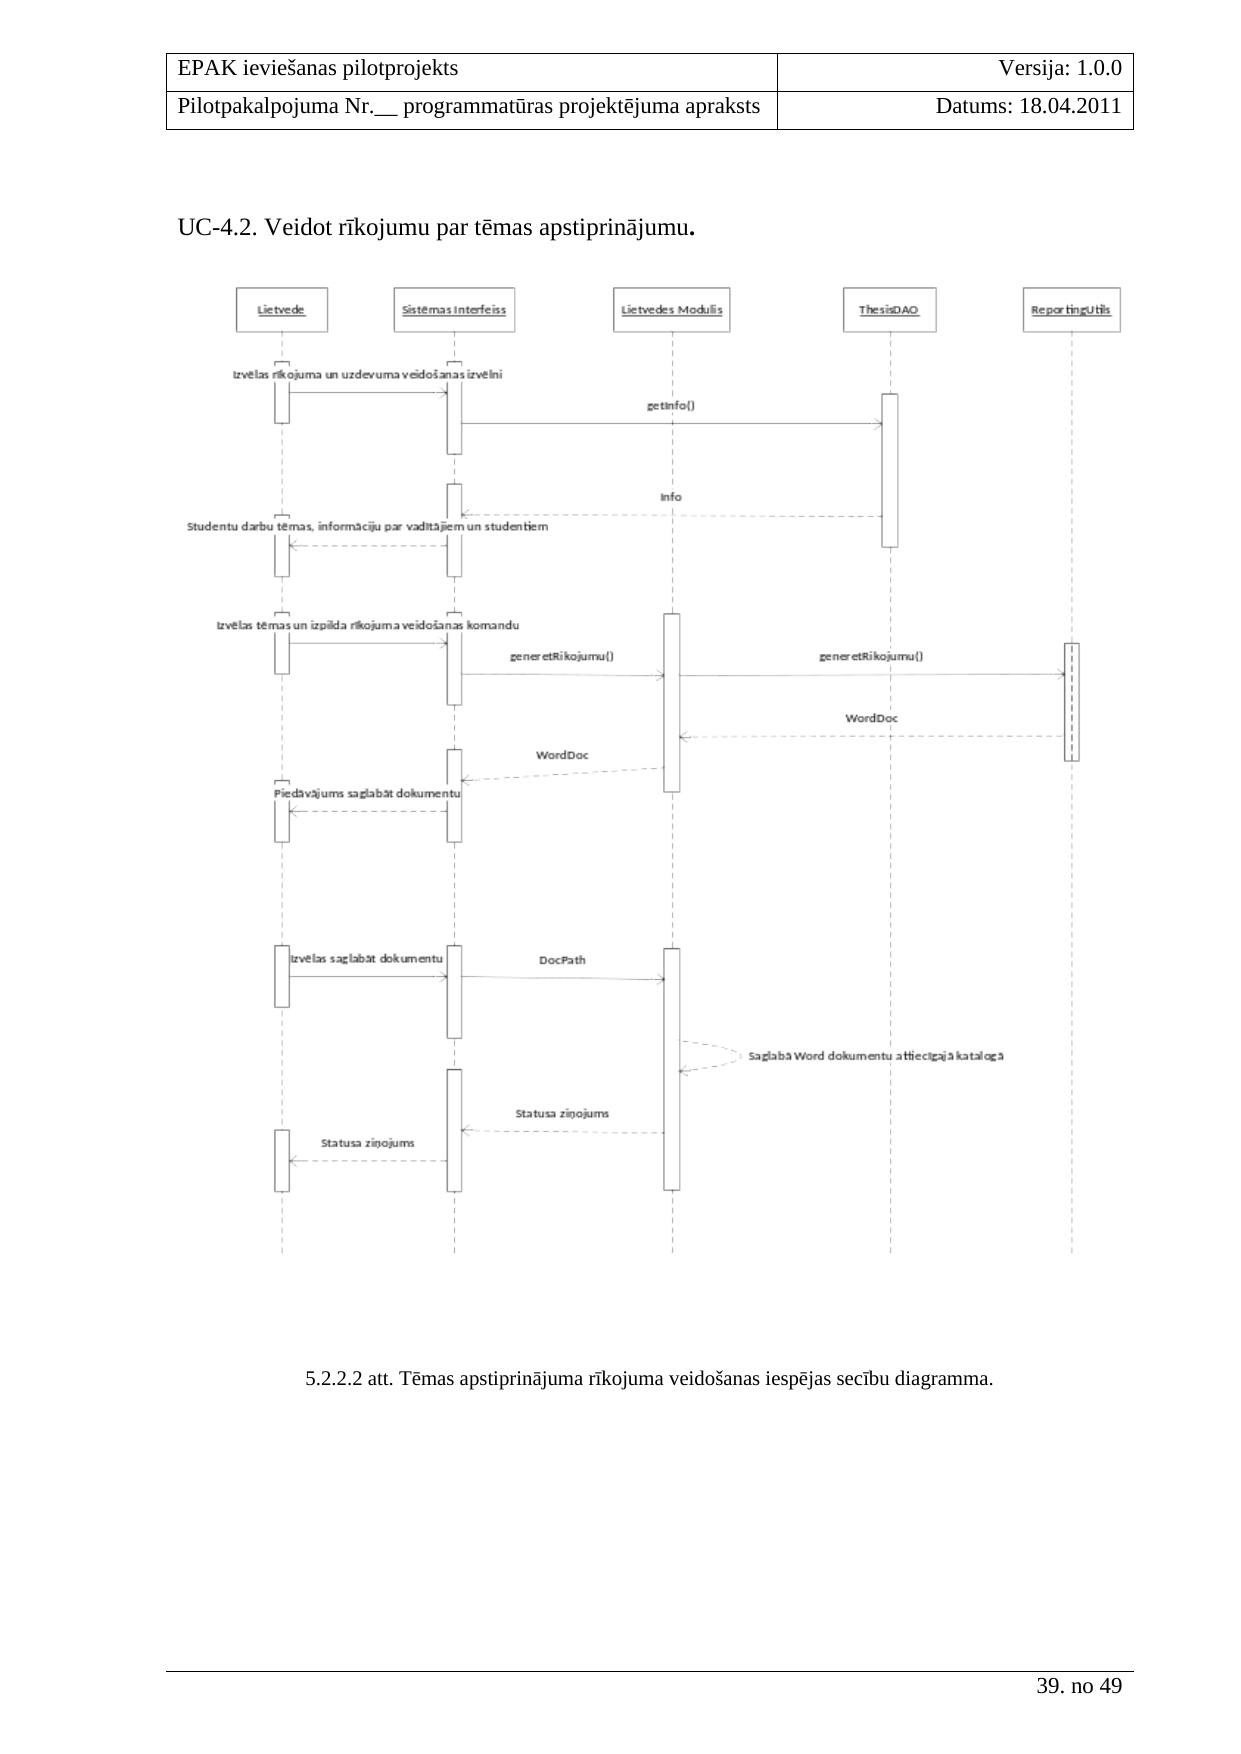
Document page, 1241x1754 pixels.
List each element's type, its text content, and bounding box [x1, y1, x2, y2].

text 5.2.2.2 att. Tēmas apstiprinājuma rīkojuma veidošanas iespējas secību diagramma. [177, 1365, 1122, 1389]
text UC-4.2. Veidot rīkojumu par tēmas apstiprinājumu. [177, 212, 1122, 240]
